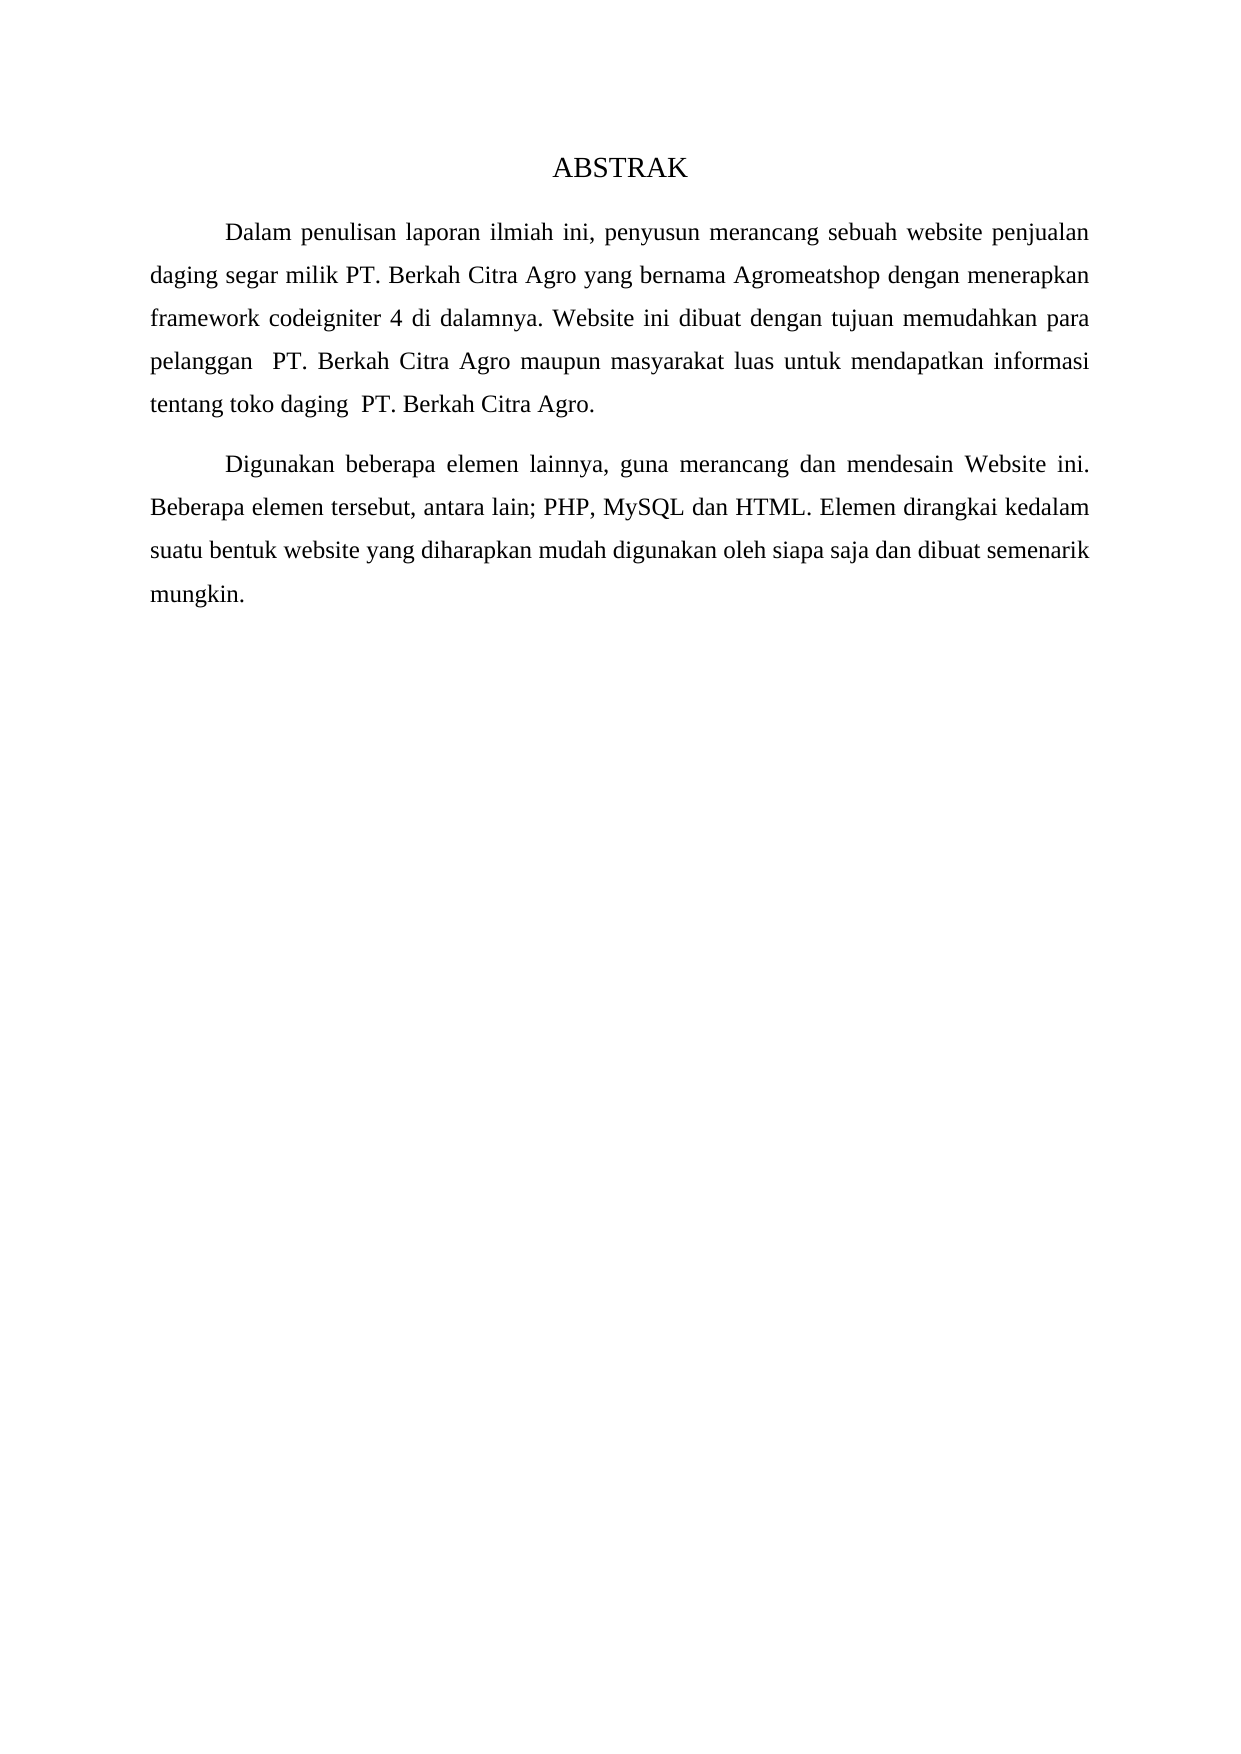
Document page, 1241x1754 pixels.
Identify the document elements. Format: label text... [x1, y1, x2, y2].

text Digunakan beberapa elemen lainnya, guna merancang dan mendesain Website ini. Beberapa elemen tersebut, antara lain; PHP, MySQL dan HTML. Elemen dirangkai kedalam suatu bentuk website yang diharapkan mudah digunakan oleh siapa saja dan dibuat semenarik mungkin. [150, 449, 1090, 607]
text ABSTRAK [150, 150, 1090, 183]
text Dalam penulisan laporan ilmiah ini, penyusun merancang sebuah website penjualan daging segar milik PT. Berkah Citra Agro yang bernama Agromeatshop dengan menerapkan framework codeigniter 4 di dalamnya. Website ini dibuat dengan tujuan memudahkan para pelanggan PT. Berkah Citra Agro maupun masyarakat luas untuk mendapatkan informasi tentang toko daging PT. Berkah Citra Agro. [150, 217, 1090, 418]
